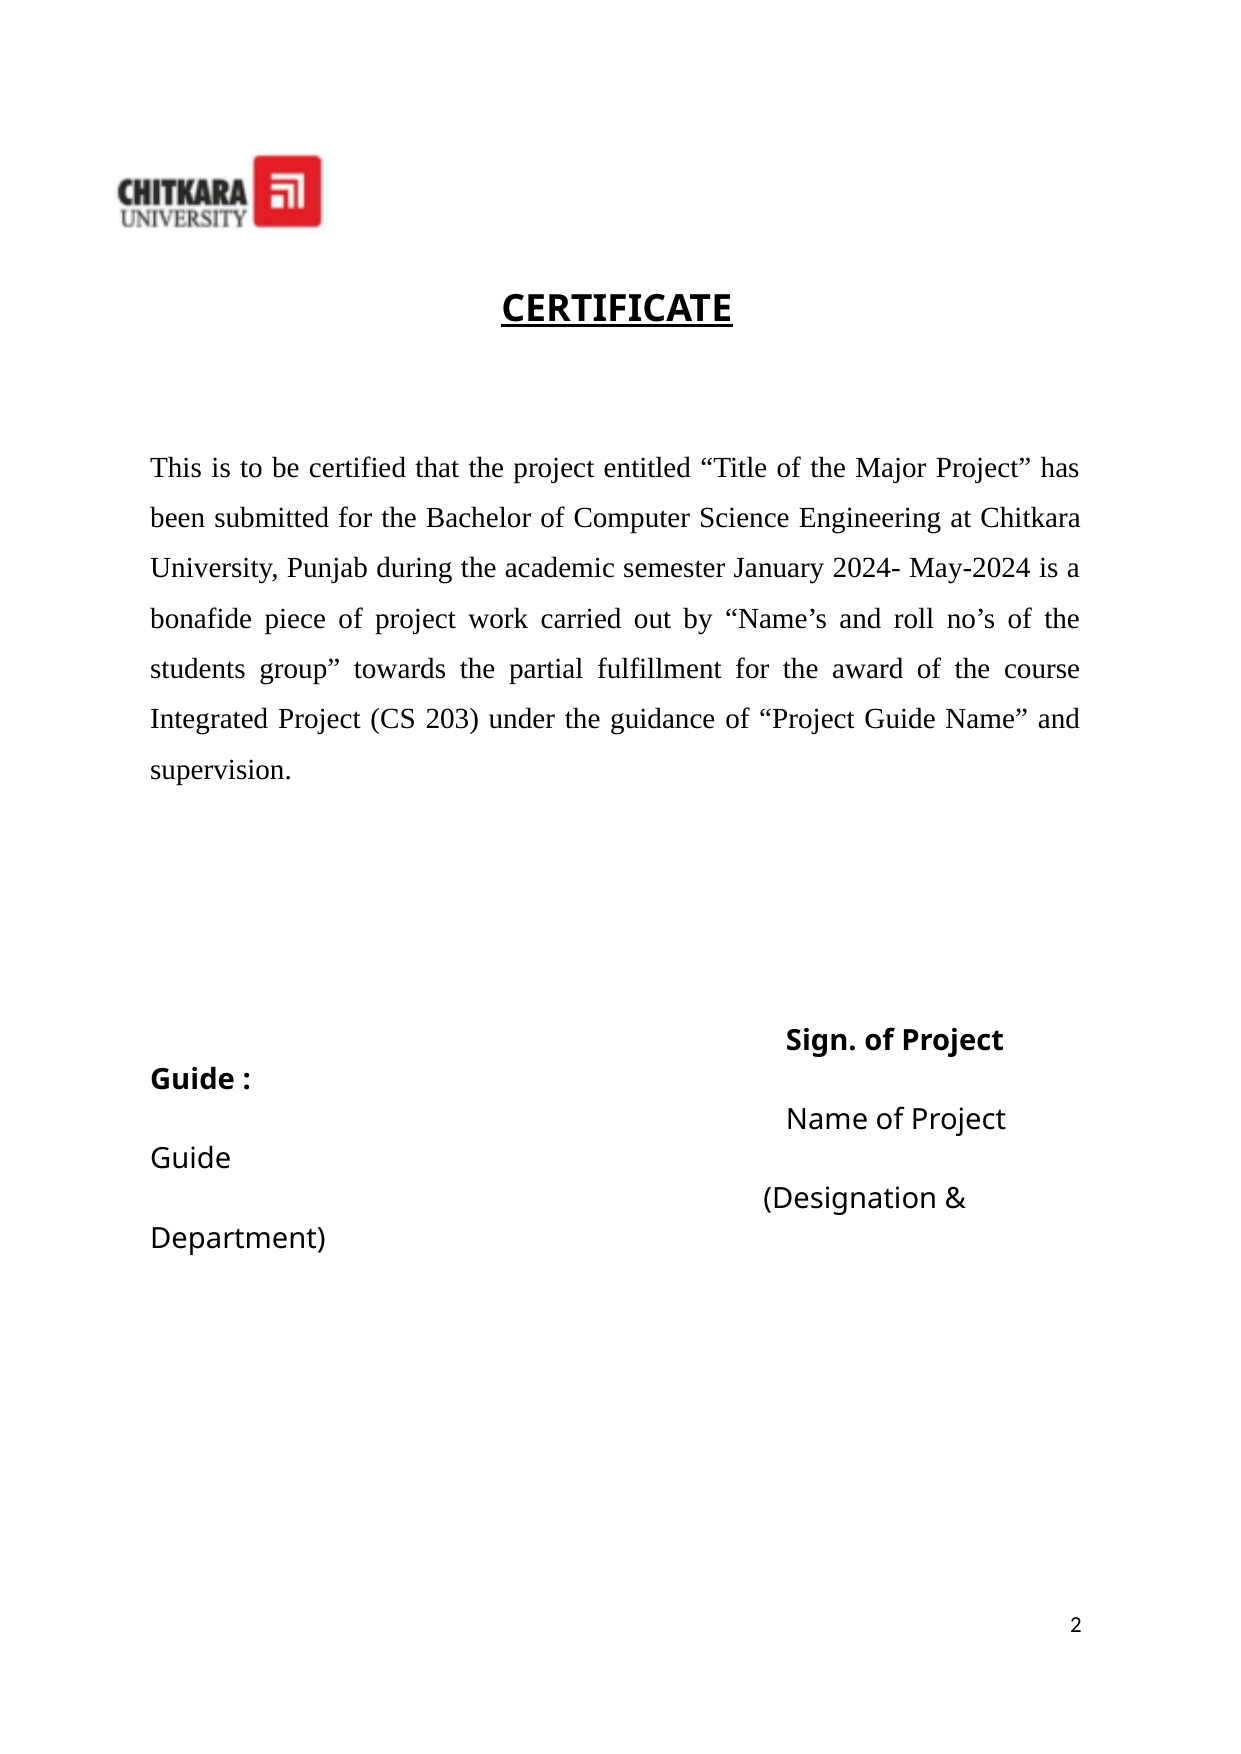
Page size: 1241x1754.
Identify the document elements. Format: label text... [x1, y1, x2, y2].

text Sign. of Project Guide : [150, 1019, 1081, 1098]
text CERTIFICATE [150, 281, 1081, 332]
text This is to be certified that the project entitled “Title of the Major Project” has been submitted for the Bachelor of Computer Science Engineering at Chitkara University, Punjab during the academic semester January 2024- May-2024 is a bonafide piece of project work carried out by “Name’s and roll no’s of the students group” towards the partial fulfillment for the award of the course Integrated Project (CS 203) under the guidance of “Project Guide Name” and supervision. [150, 450, 1081, 785]
text Name of Project Guide [150, 1098, 1081, 1177]
text (Designation & Department) [150, 1177, 1081, 1257]
picture [96, 150, 340, 236]
